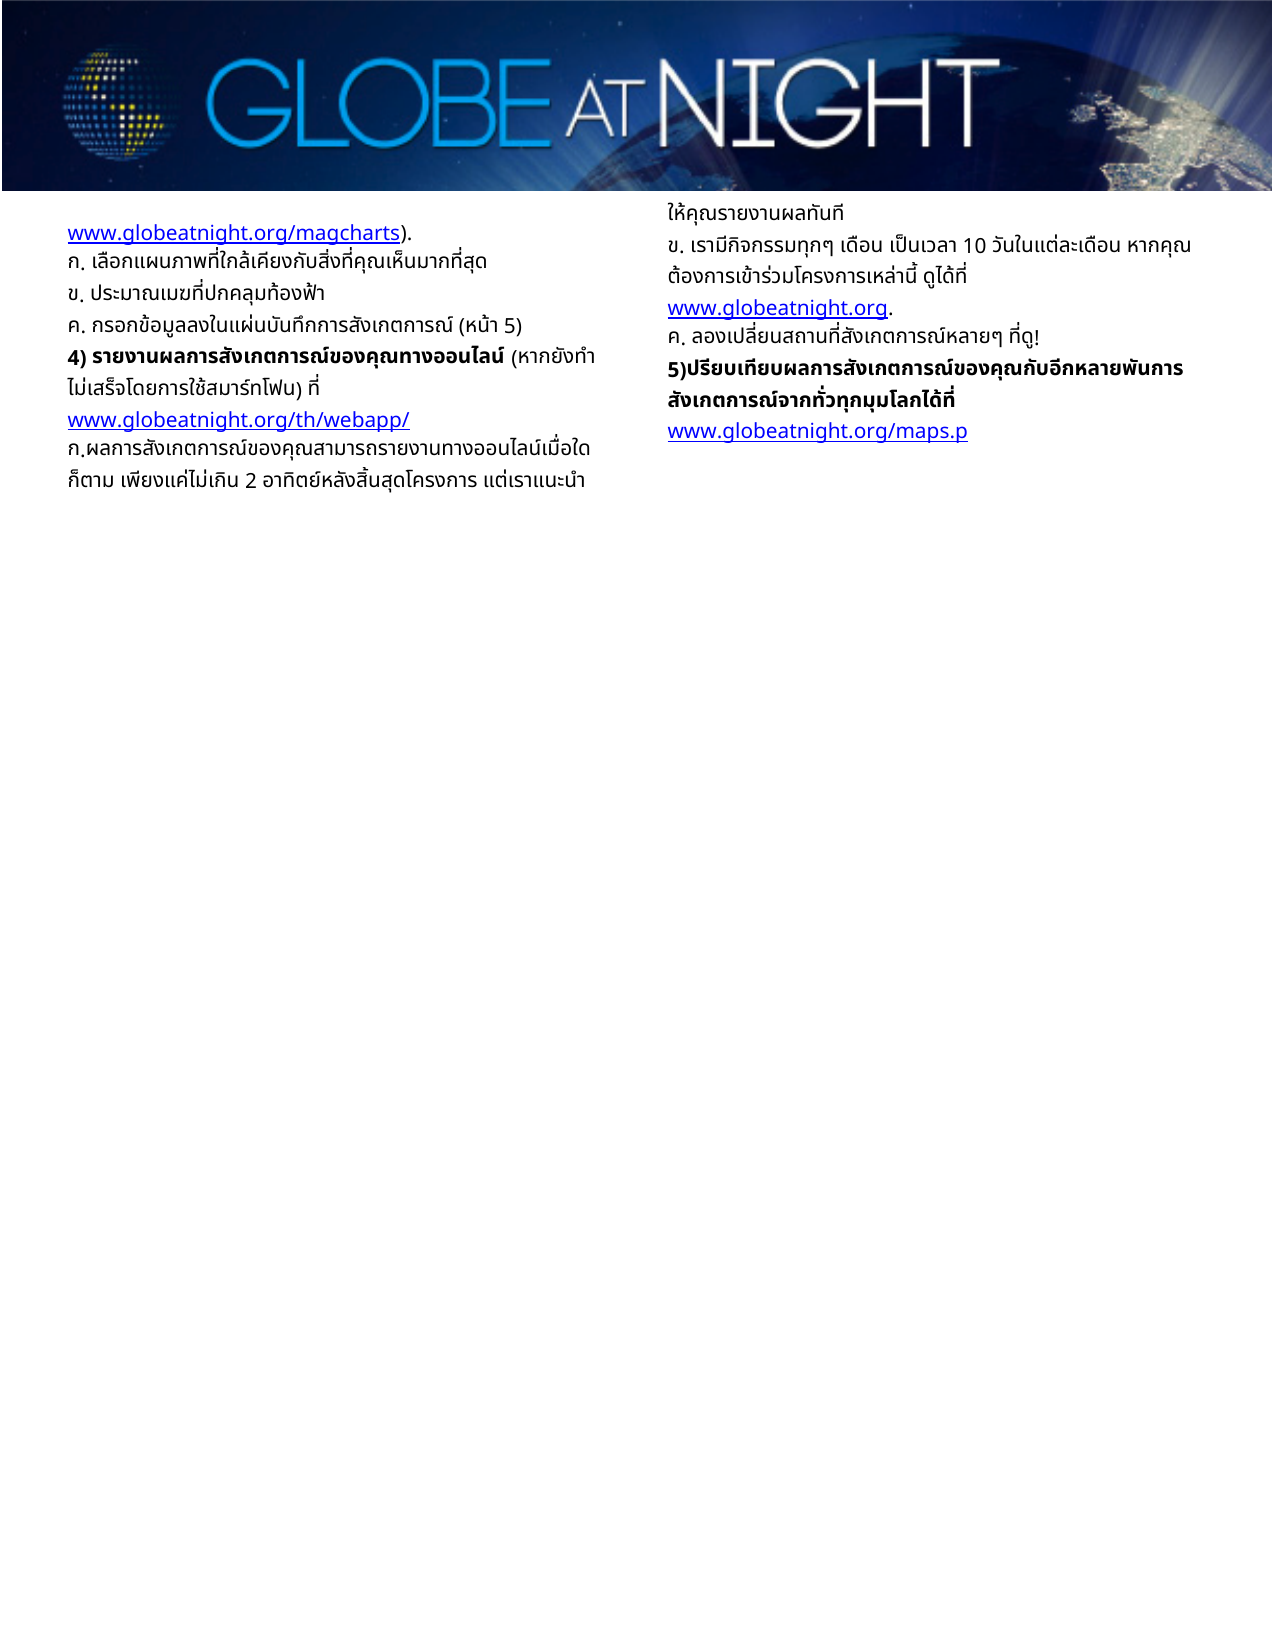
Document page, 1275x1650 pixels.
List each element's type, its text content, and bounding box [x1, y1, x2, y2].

text 4) รายงานผลการสังเกตการณ์ของคุณทางออนไลน์ (หากยังทำไม่เสร็จโดยการใช้สมาร์ทโฟน) ที่ www.globeatnight.org/th/webapp/ ก.ผลการสังเกตการณ์ของคุณสามารถรายงานทางออนไลน์เมื่อใดก็ตาม เพียงแค่ไม่เกิน 2 อาทิตย์หลังสิ้นสุดโครงการ แต่เราแนะนำให้คุณรายงานผลทันที ข. เรามีกิจกรรมทุกๆ เดือน เป็นเวลา 10 วันในแต่ละเดือน หากคุณต้องการเข้าร่วมโครงการเหล่านี้ ดูได้ที่ www.globeatnight.org. ค. ลองเปลี่ยนสถานที่สังเกตการณ์หลายๆ ที่ดู! 5)ปรียบเทียบผลการสังเกตการณ์ของคุณกับอีกหลายพันการสังเกตการณ์จากทั่วทุกมุมโลกได้ที่ www.globeatnight.org/maps.p [67, 341, 600, 497]
text ค. กรอกข้อมูลลงในแผ่นบันทึกการสังเกตการณ์ (หน้า 5) [67, 310, 600, 341]
text ก. เลือกแผนภาพที่ใกล้เคียงกับสิ่งที่คุณเห็นมากที่สุด [67, 246, 600, 278]
text 4) รายงานผลการสังเกตการณ์ของคุณทางออนไลน์ (หากยังทำไม่เสร็จโดยการใช้สมาร์ทโฟน) ที่ www.globeatnight.org/th/webapp/ ก.ผลการสังเกตการณ์ของคุณสามารถรายงานทางออนไลน์เมื่อใดก็ตาม เพียงแค่ไม่เกิน 2 อาทิตย์หลังสิ้นสุดโครงการ แต่เราแนะนำให้คุณรายงานผลทันที ข. เรามีกิจกรรมทุกๆ เดือน เป็นเวลา 10 วันในแต่ละเดือน หากคุณต้องการเข้าร่วมโครงการเหล่านี้ ดูได้ที่ www.globeatnight.org. ค. ลองเปลี่ยนสถานที่สังเกตการณ์หลายๆ ที่ดู! 5)ปรียบเทียบผลการสังเกตการณ์ของคุณกับอีกหลายพันการสังเกตการณ์จากทั่วทุกมุมโลกได้ที่ www.globeatnight.org/maps.p [667, 191, 1200, 445]
text ข. ประมาณเมฆที่ปกคลุมท้องฟ้า [67, 278, 600, 310]
